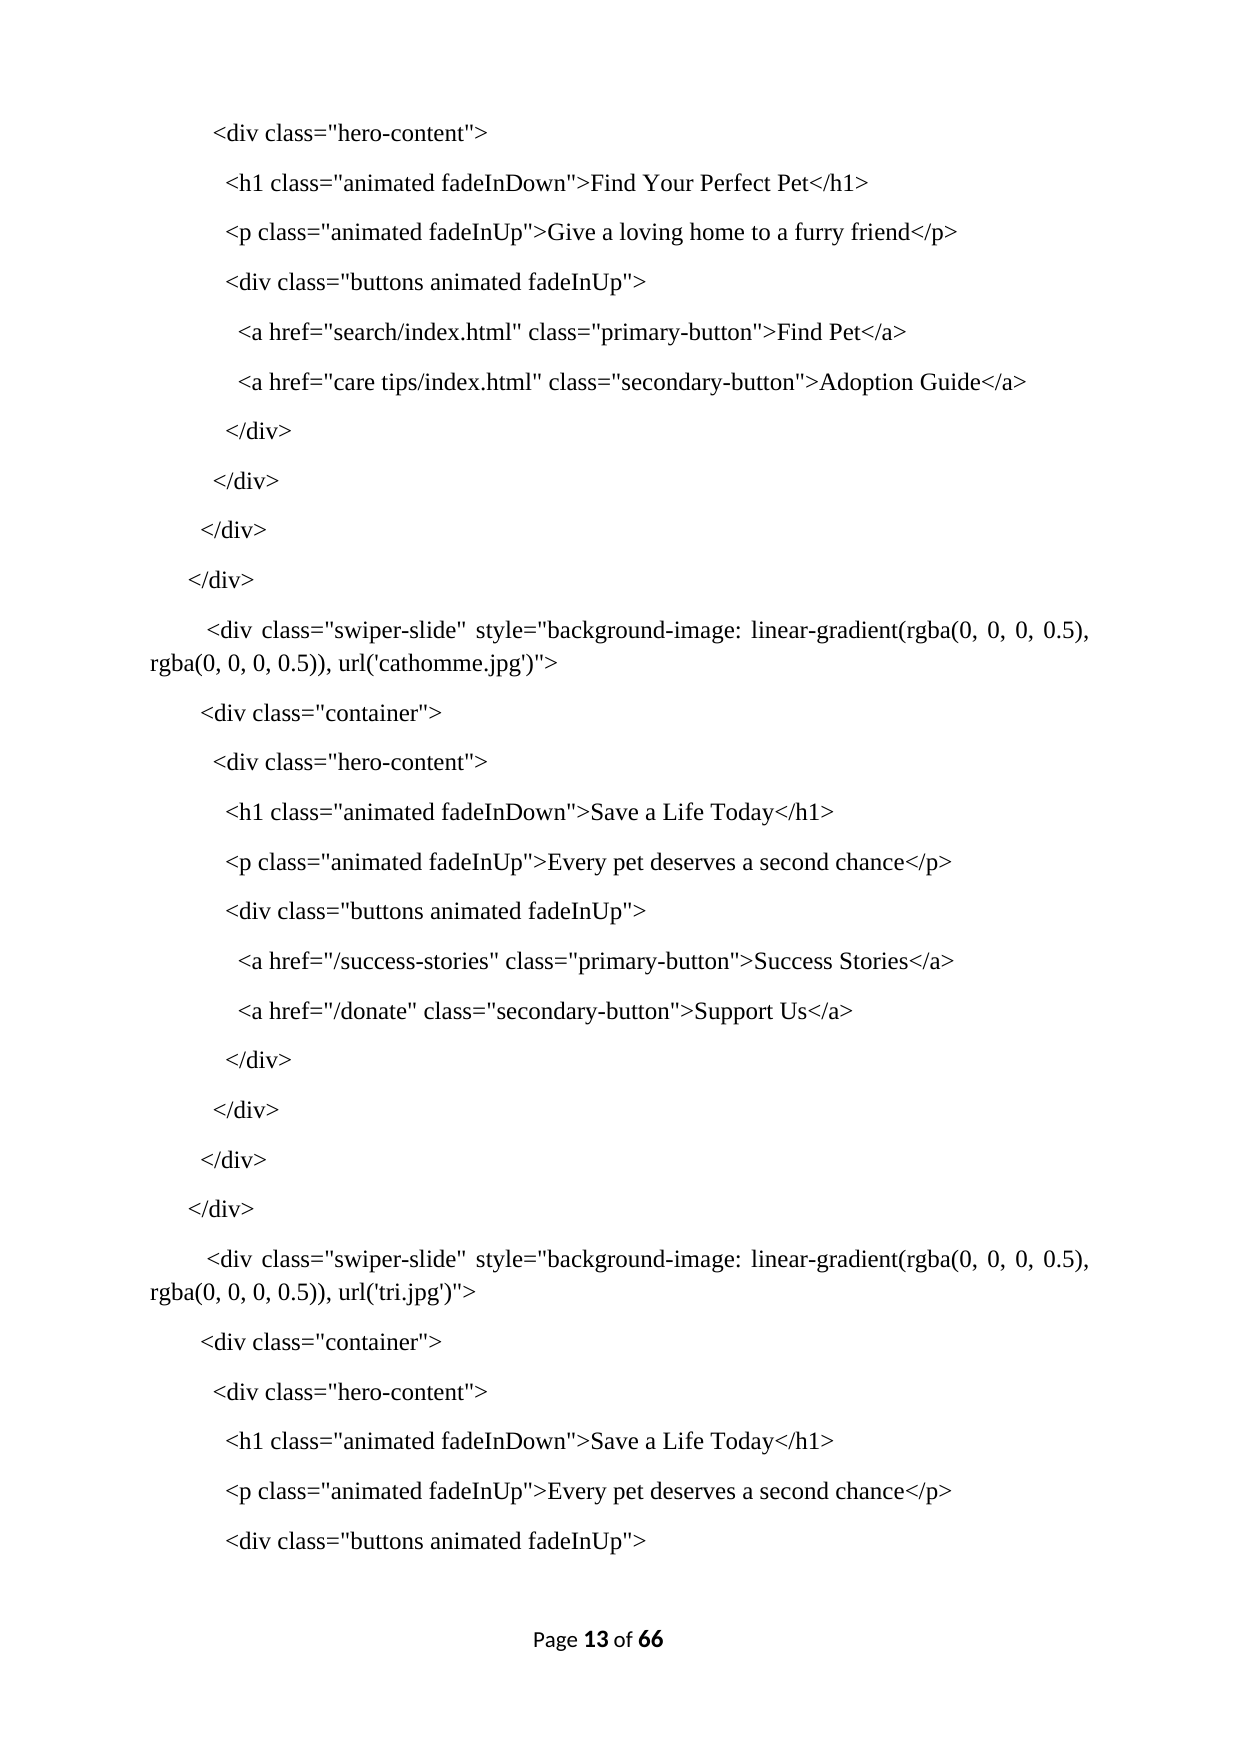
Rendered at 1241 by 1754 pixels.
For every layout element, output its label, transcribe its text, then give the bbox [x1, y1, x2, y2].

text <p class="animated fadeInUp">Every pet deserves a second chance</p> [150, 847, 1090, 876]
text <div class="container"> [150, 698, 1090, 726]
text <a href="/success-stories" class="primary-button">Success Stories</a> [150, 946, 1090, 975]
text <h1 class="animated fadeInDown">Find Your Perfect Pet</h1> [150, 168, 1090, 197]
text </div> [150, 466, 1090, 495]
text <h1 class="animated fadeInDown">Save a Life Today</h1> [150, 797, 1090, 826]
text <a href="care tips/index.html" class="secondary-button">Adoption Guide</a> [150, 367, 1090, 395]
text </div> [150, 565, 1090, 594]
text <div class="swiper-slide" style="background-image: linear-gradient(rgba(0, 0, 0, 0.5), rgba(0, 0, 0, 0.5)), url('tri.jpg')"> [150, 1244, 1090, 1306]
text <h1 class="animated fadeInDown">Save a Life Today</h1> [150, 1426, 1090, 1455]
text </div> [150, 516, 1090, 544]
text <a href="search/index.html" class="primary-button">Find Pet</a> [150, 317, 1090, 346]
text </div> [150, 1095, 1090, 1124]
text </div> [150, 1046, 1090, 1074]
text <a href="/donate" class="secondary-button">Support Us</a> [150, 996, 1090, 1024]
text <div class="hero-content"> [150, 118, 1090, 147]
text <div class="swiper-slide" style="background-image: linear-gradient(rgba(0, 0, 0, 0.5), rgba(0, 0, 0, 0.5)), url('cathomme.jpg')"> [150, 615, 1090, 677]
text <div class="buttons animated fadeInUp"> [150, 1526, 1090, 1554]
text <div class="buttons animated fadeInUp"> [150, 896, 1090, 925]
text <div class="hero-content"> [150, 747, 1090, 776]
text <div class="hero-content"> [150, 1377, 1090, 1405]
text <p class="animated fadeInUp">Give a loving home to a furry friend</p> [150, 217, 1090, 246]
text </div> [150, 1145, 1090, 1174]
text </div> [150, 416, 1090, 445]
text <p class="animated fadeInUp">Every pet deserves a second chance</p> [150, 1476, 1090, 1505]
text <div class="container"> [150, 1327, 1090, 1356]
text <div class="buttons animated fadeInUp"> [150, 267, 1090, 296]
text </div> [150, 1194, 1090, 1223]
